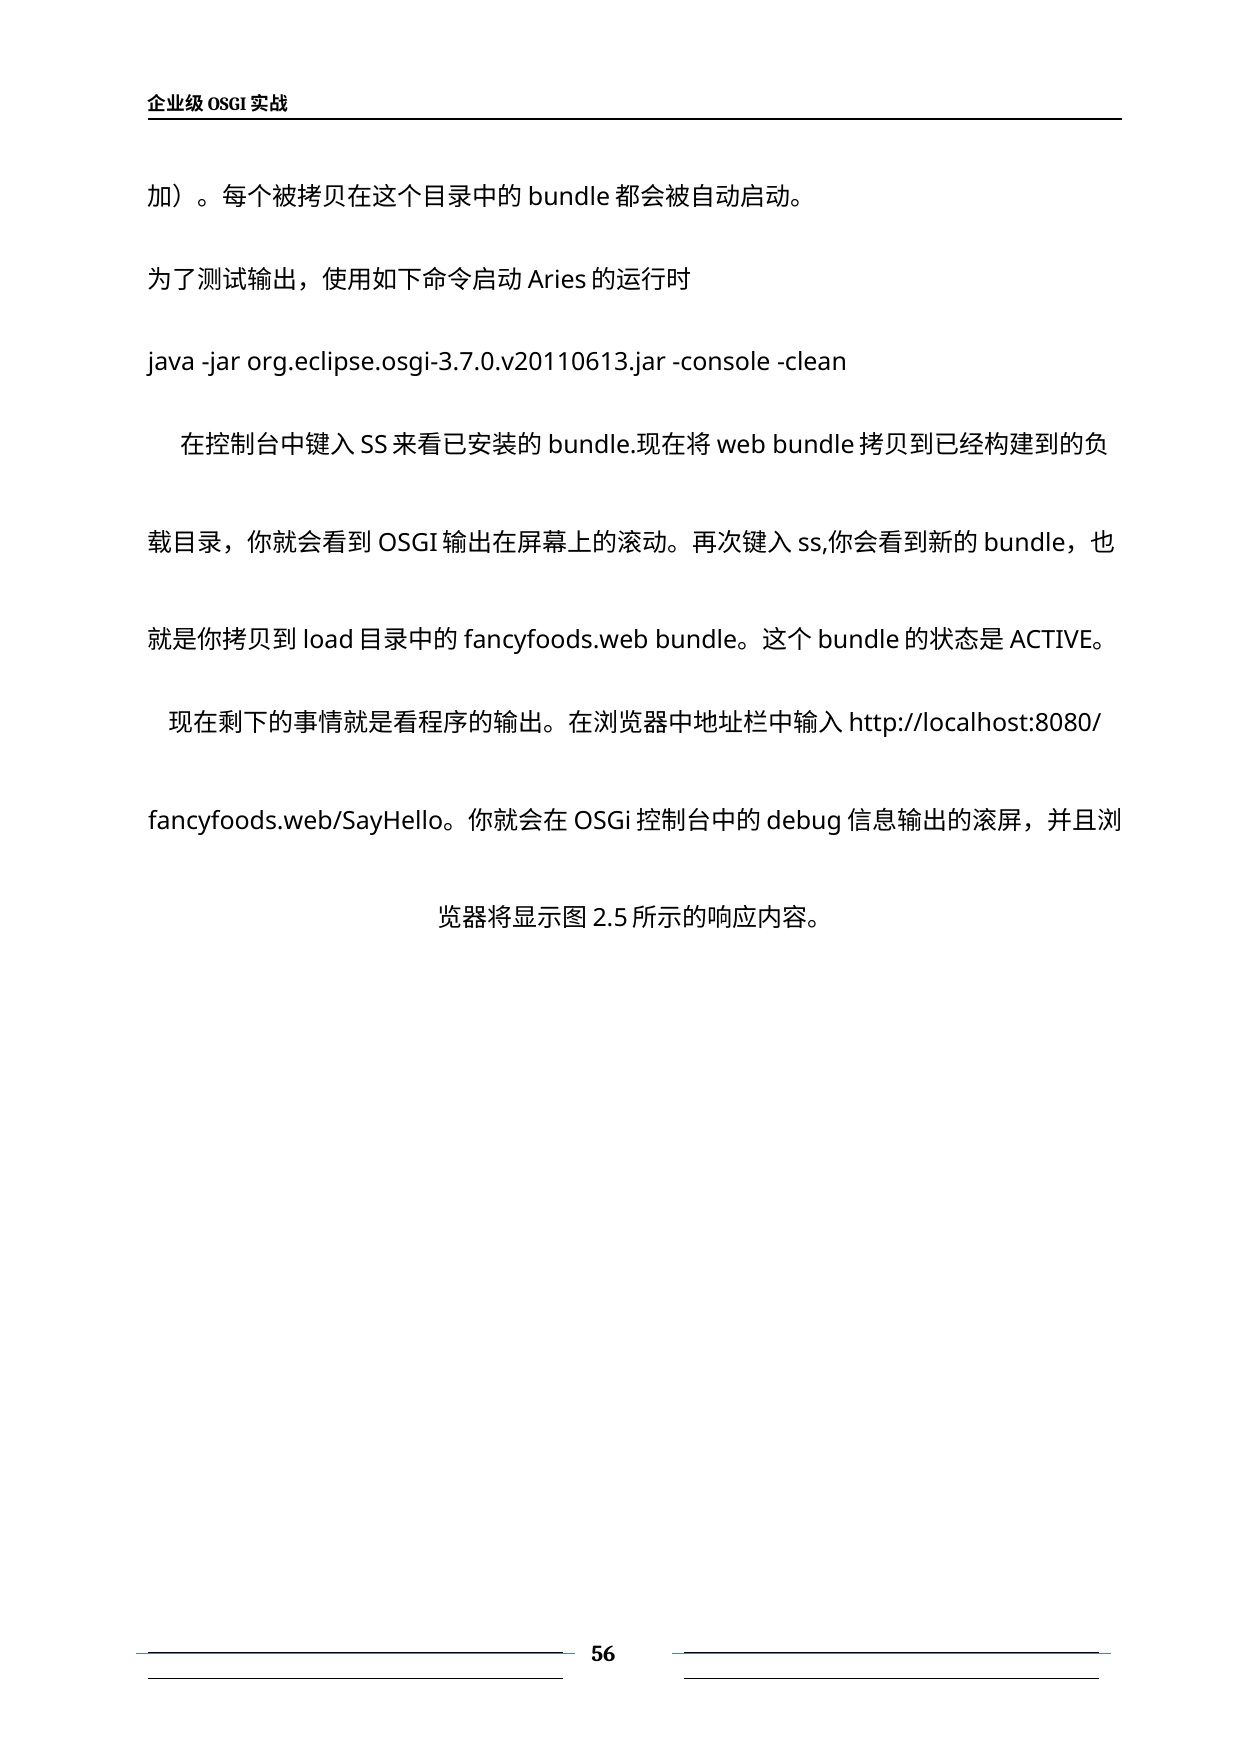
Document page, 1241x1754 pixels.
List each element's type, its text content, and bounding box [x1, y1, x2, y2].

text 为了测试输出，使用如下命令启动Aries的运行时 [148, 245, 1122, 310]
text 现在剩下的事情就是看程序的输出。在浏览器中地址栏中输入http://localhost:8080/fancyfoods.web/SayHello。你就会在OSGi控制台中的debug信息输出的滚屏，并且浏览器将显示图2.5所示的响应内容。 [148, 688, 1122, 948]
text java -jar org.eclipse.osgi-3.7.0.v20110613.jar -console -clean [148, 328, 1122, 393]
text 在控制台中键入SS来看已安装的bundle.现在将web bundle拷贝到已经构建到的负载目录，你就会看到OSGI输出在屏幕上的滚动。再次键入ss,你会看到新的bundle，也就是你拷贝到load目录中的fancyfoods.web bundle。这个bundle的状态是ACTIVE。 [148, 410, 1122, 670]
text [148, 162, 1122, 227]
